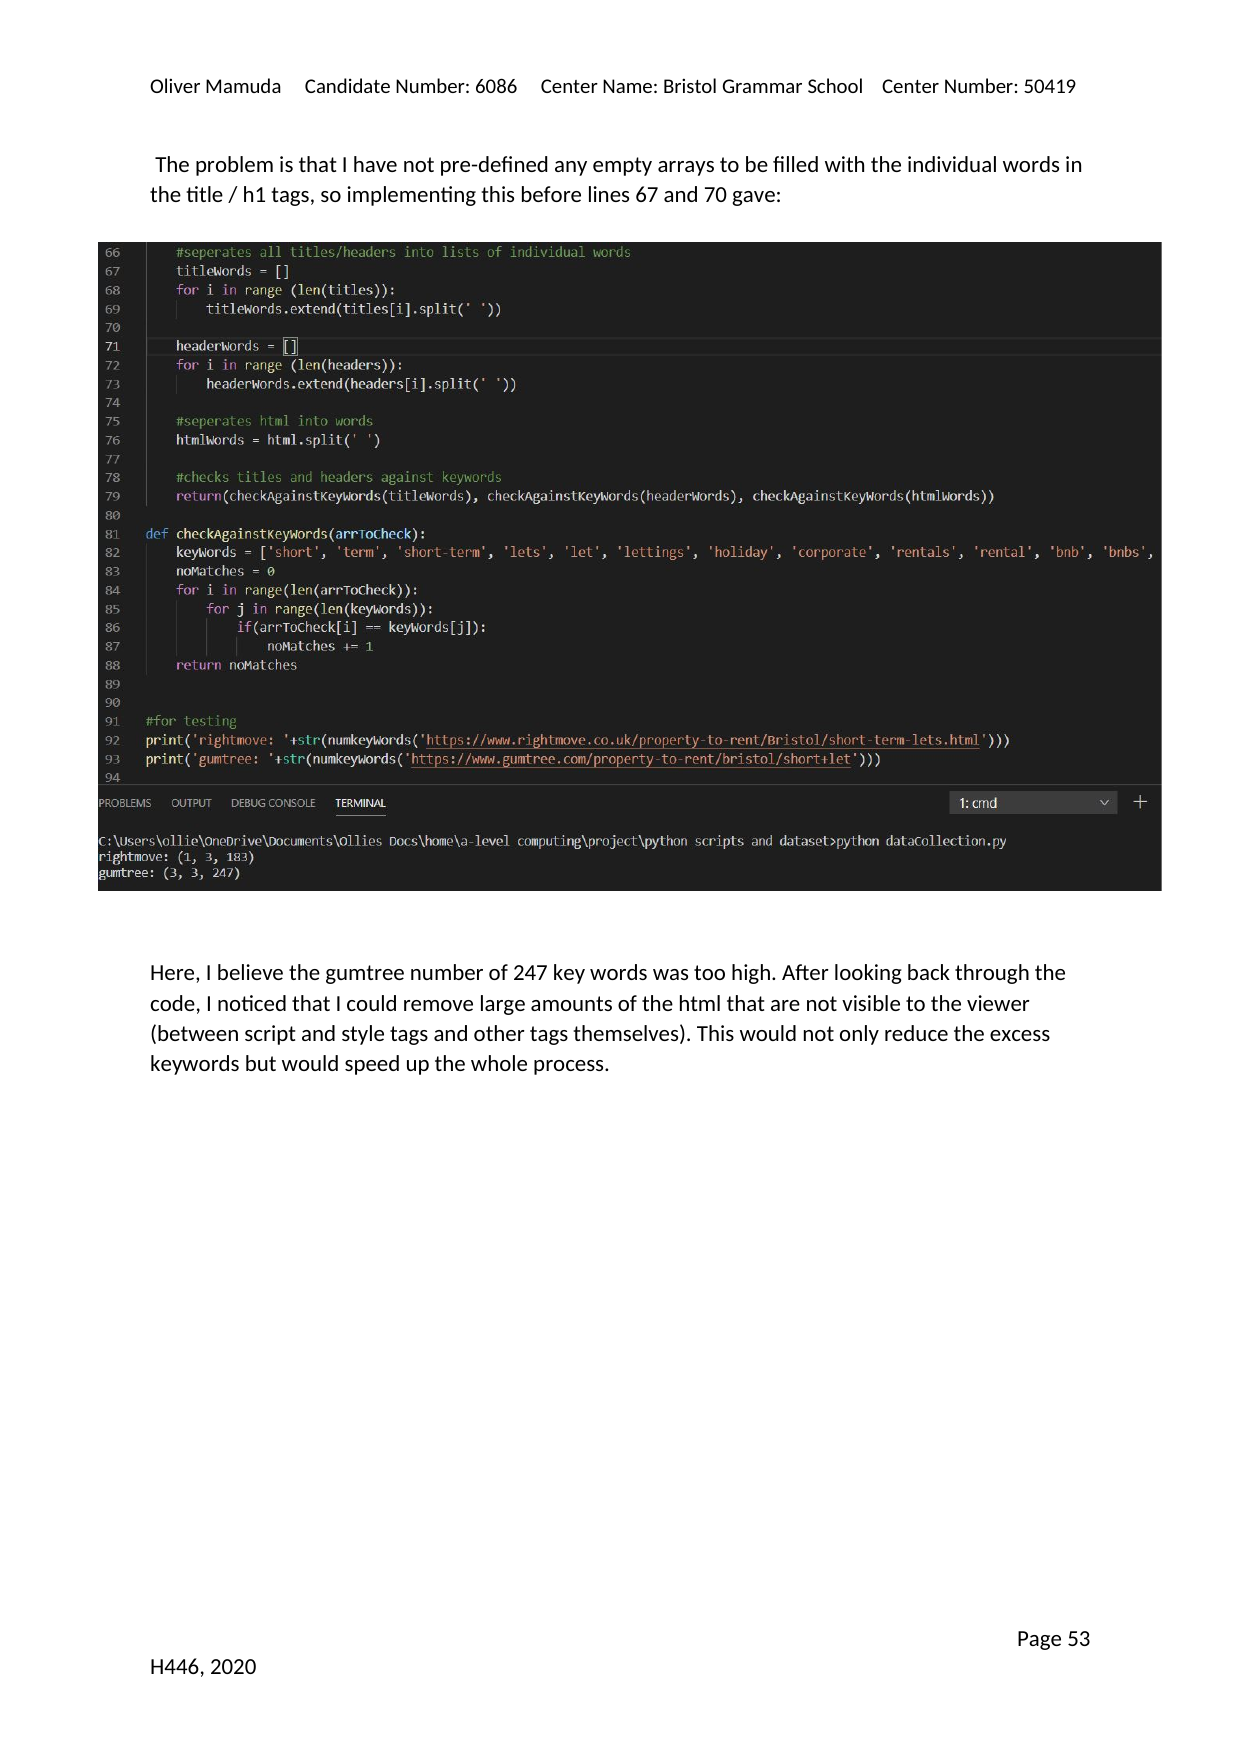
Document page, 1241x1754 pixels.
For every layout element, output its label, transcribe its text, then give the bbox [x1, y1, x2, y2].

text Here, I believe the gumtree number of 247 key words was too high. After looking back through the code, I noticed that I could remove large amounts of the html that are not visible to the viewer (between script and style tags and other tags themselves). This would not only reduce the excess keywords but would speed up the whole process. [150, 958, 1090, 1077]
picture [98, 242, 1162, 891]
text The problem is that I have not pre-defined any empty arrays to be filled with the individual words in the title / h1 tags, so implementing this before lines 67 and 70 gave: [150, 150, 1090, 208]
